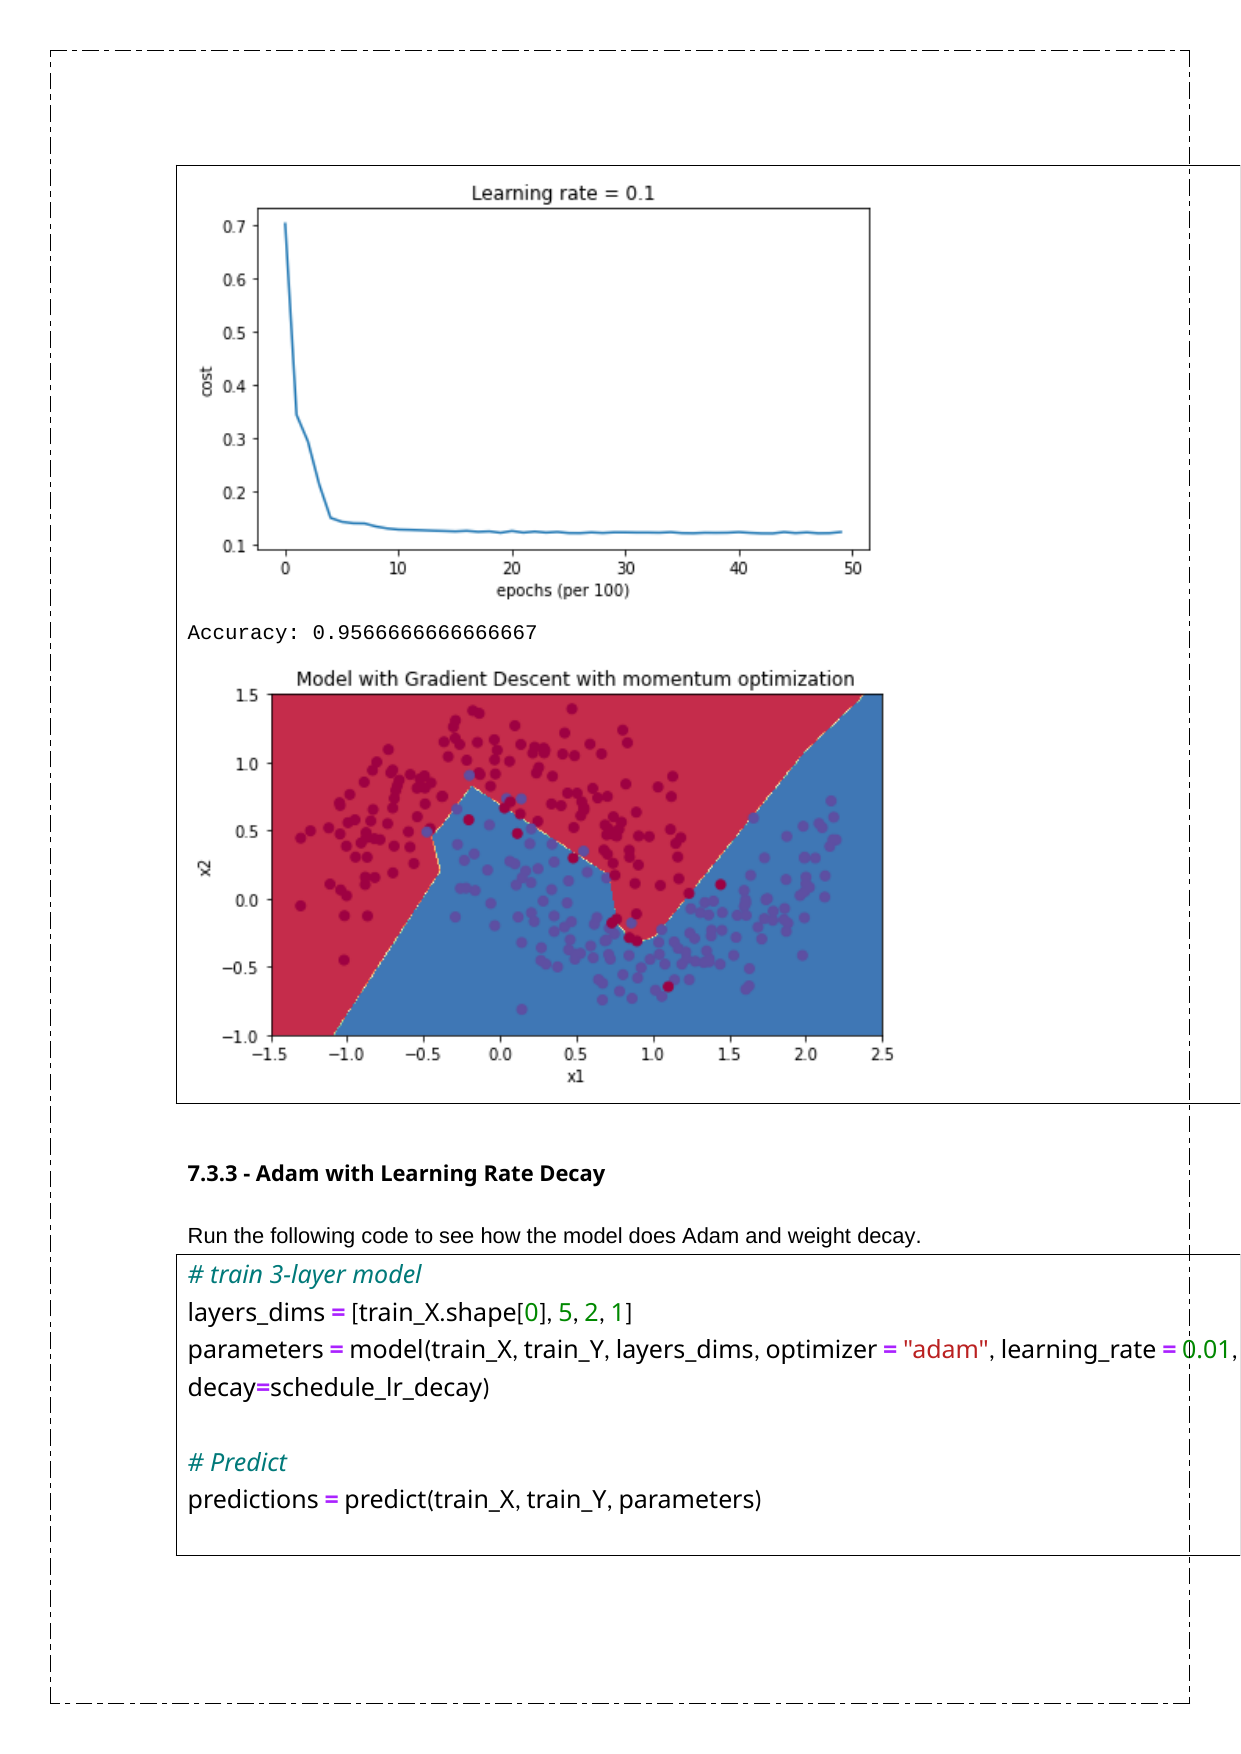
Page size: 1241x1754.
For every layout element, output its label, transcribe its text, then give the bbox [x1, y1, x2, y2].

picture [187, 172, 888, 609]
table_cell Cost after epoch 0: 0.702226 learning rate after epoch 0: 0.100000 Cost after epoch 1000: 0.128974 learning rate after epoch 1000: 0.050000 Cost after epoch 2000: 0.126398 learning rate after epoch 2000: 0.033333 Cost after epoch 3000: 0.123747 learning rate after epoch 3000: 0.025000 Cost after epoch 4000: 0.124234 learning rate after epoch 4000: 0.020000 Accuracy: 0.9566666666666667 [177, 166, 1240, 1103]
text Run the following code to see how the model does Adam and weight decay. [187, 1217, 1053, 1254]
picture [187, 661, 904, 1095]
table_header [177, 1255, 1240, 1555]
subtitle 7.3.3 - Adam with Learning Rate Decay [187, 1154, 1053, 1192]
